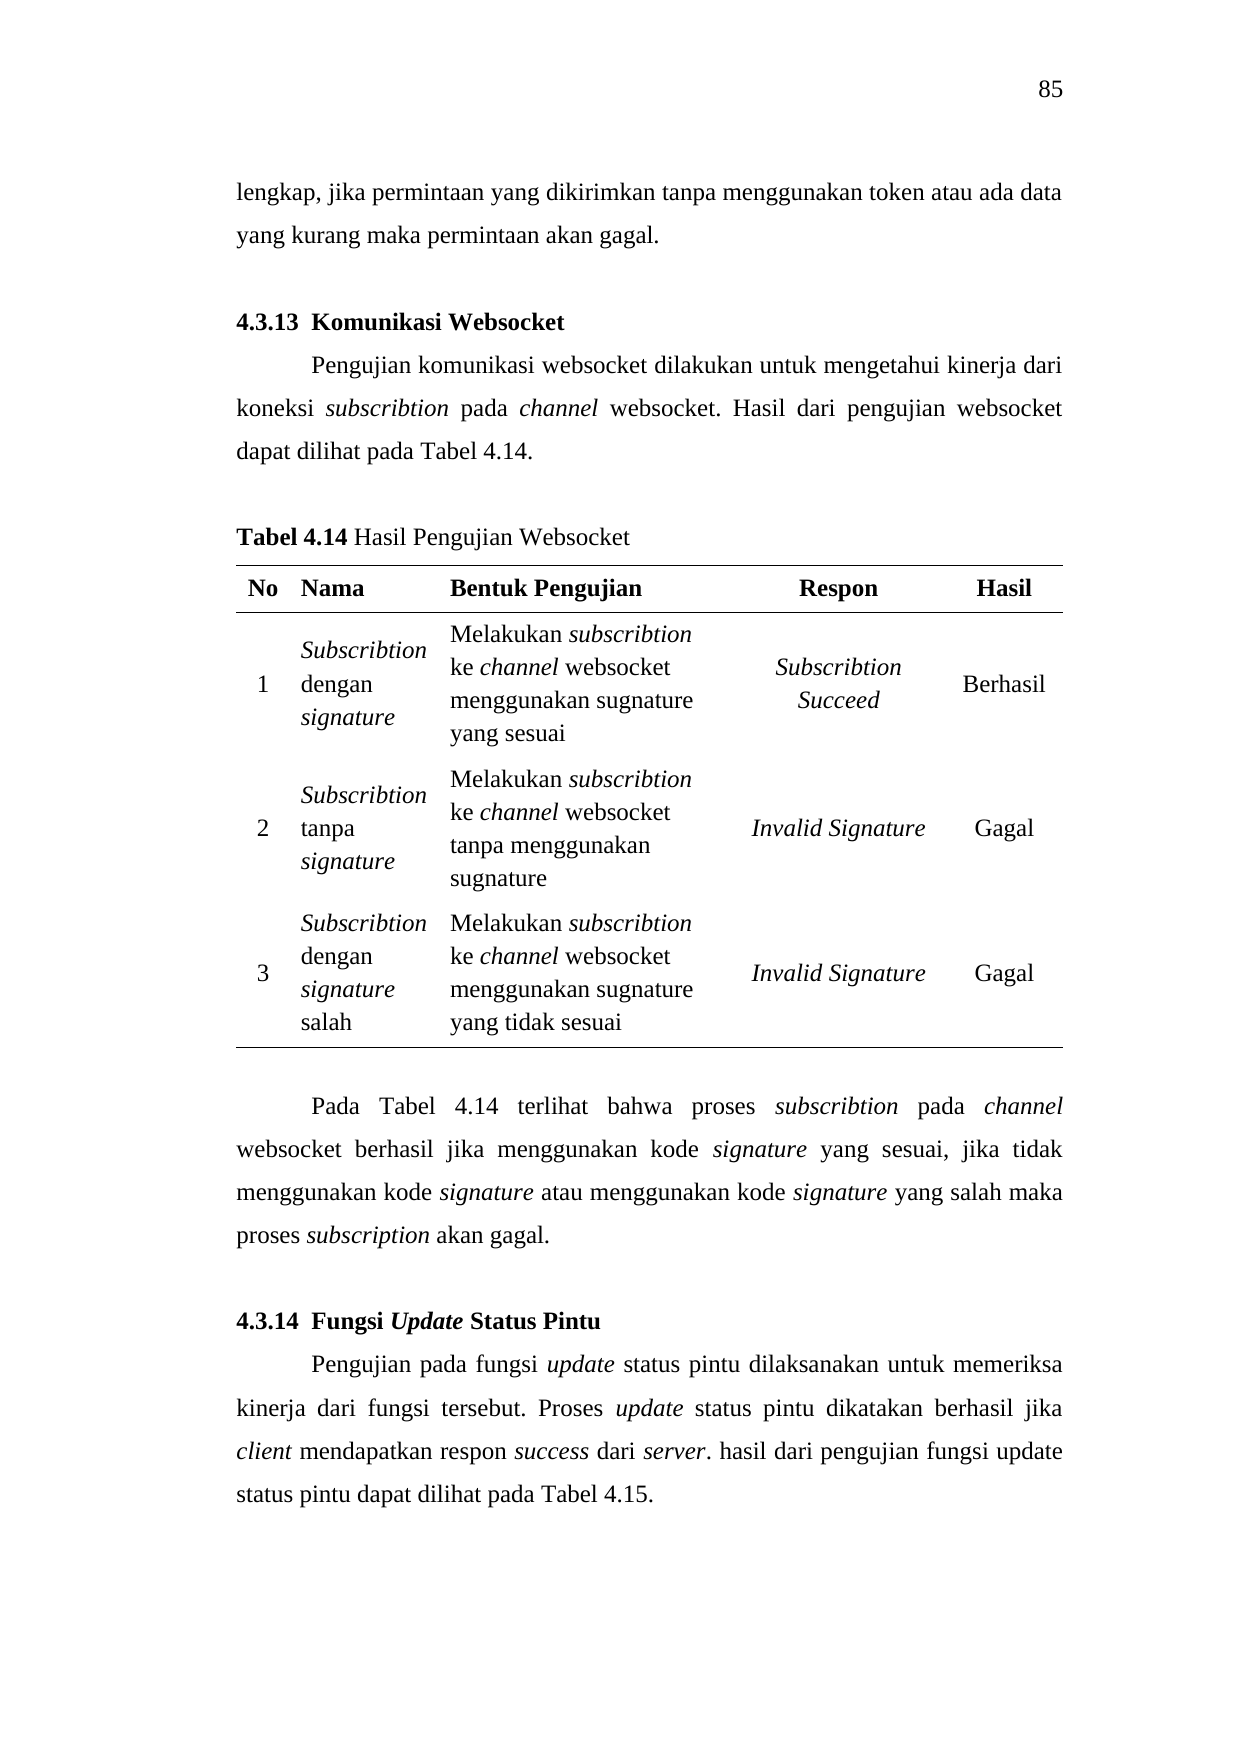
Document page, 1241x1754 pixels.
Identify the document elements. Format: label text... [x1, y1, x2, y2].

text Komunikasi Websocket [236, 307, 1063, 335]
table_cell Melakukan subscribtion ke channel websocket tanpa menggunakan sugnature [439, 758, 732, 902]
table_cell Subscribtion dengan signature [289, 613, 438, 757]
table_cell Subscribtion Succeed [732, 613, 945, 757]
text Fungsi Update Status Pintu [236, 1306, 1063, 1335]
table_header Hasil [945, 566, 1063, 612]
table_cell 3 [236, 902, 289, 1047]
text Pengujian pada fungsi update status pintu dilaksanakan untuk memeriksa kinerja dari fungsi tersebut. Proses update status pintu dikatakan berhasil jika client mendapatkan respon success dari server. hasil dari pengujian fungsi update status pintu dapat dilihat pada Tabel 4.15. [236, 1349, 1063, 1508]
table_cell Gagal [945, 902, 1063, 1047]
table_header Nama [289, 566, 438, 612]
table_header Respon [732, 566, 945, 612]
table_cell 1 [236, 613, 289, 757]
table_cell Gagal [945, 758, 1063, 902]
text Pengujian komunikasi websocket dilakukan untuk mengetahui kinerja dari koneksi subscribtion pada channel websocket. Hasil dari pengujian websocket dapat dilihat pada Tabel 4.14. [236, 350, 1063, 465]
table_cell Melakukan subscribtion ke channel websocket menggunakan sugnature yang tidak sesuai [439, 902, 732, 1047]
table_cell Invalid Signature [732, 758, 945, 902]
text Pada Tabel 4.14 terlihat bahwa proses subscribtion pada channel websocket berhasil jika menggunakan kode signature yang sesuai, jika tidak menggunakan kode signature atau menggunakan kode signature yang salah maka proses subscription akan gagal. [236, 1091, 1063, 1249]
table_cell Subscribtion tanpa signature [289, 758, 438, 902]
table_header Bentuk Pengujian [439, 566, 732, 612]
table_cell 2 [236, 758, 289, 902]
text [236, 177, 1063, 249]
table_cell Invalid Signature [732, 902, 945, 1047]
table_header No [236, 566, 289, 612]
table_cell Berhasil [945, 613, 1063, 757]
table_cell Melakukan subscribtion ke channel websocket menggunakan sugnature yang sesuai [439, 613, 732, 757]
table_cell Subscribtion dengan signature salah [289, 902, 438, 1047]
text Tabel 4.14 Hasil Pengujian Websocket [236, 522, 1063, 551]
